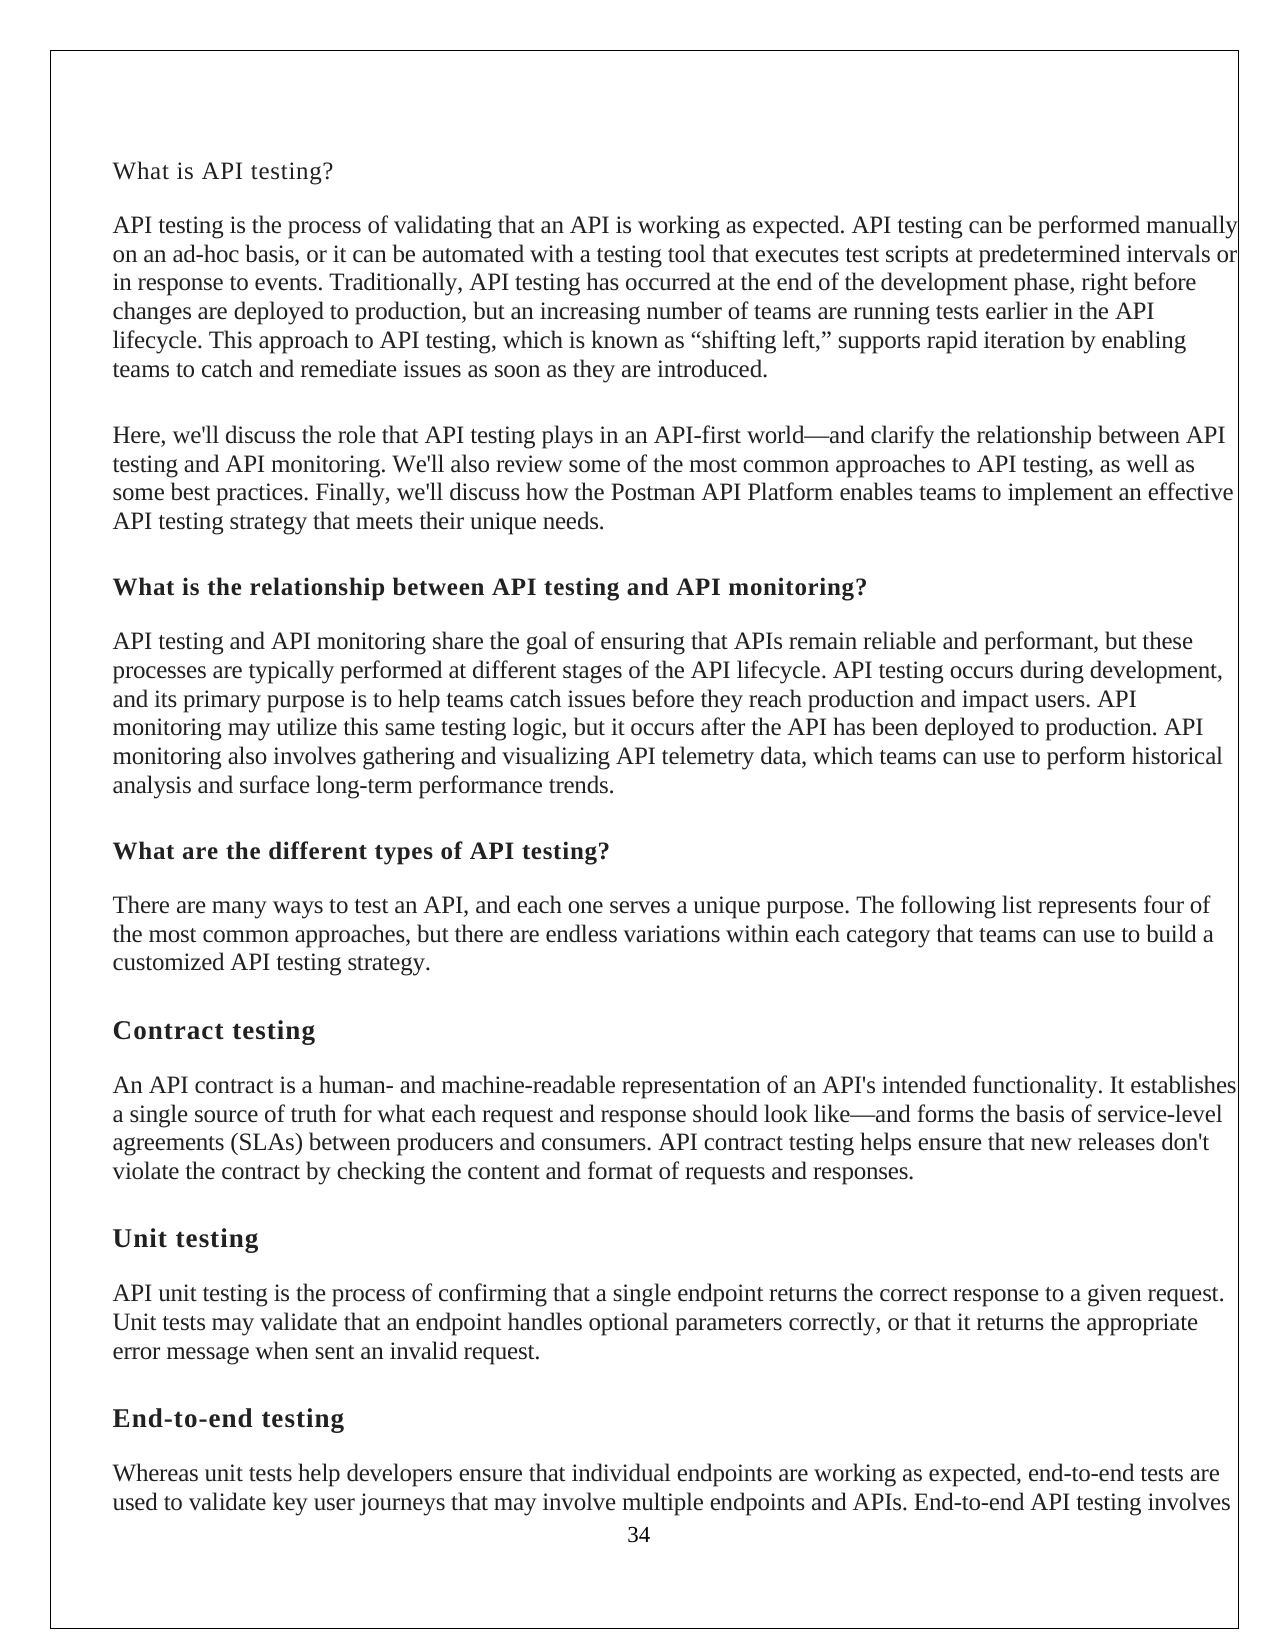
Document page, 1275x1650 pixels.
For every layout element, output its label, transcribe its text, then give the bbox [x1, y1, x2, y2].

subtitle What is API testing? [112, 156, 1238, 185]
subtitle Unit testing [112, 1222, 1238, 1253]
subtitle What is the relationship between API testing and API monitoring? [112, 572, 1238, 601]
text An API contract is a human- and machine-readable representation of an API's intended functionality. It establishes a single source of truth for what each request and response should look like—and forms the basis of service-level agreements (SLAs) between producers and consumers. API contract testing helps ensure that new releases don't violate the contract by checking the content and format of requests and responses. [112, 1070, 1238, 1185]
text API testing is the process of validating that an API is working as expected. API testing can be performed manually on an ad-hoc basis, or it can be automated with a testing tool that executes test scripts at predetermined intervals or in response to events. Traditionally, API testing has occurred at the end of the development phase, right before changes are deployed to production, but an increasing number of teams are running tests earlier in the API lifecycle. This approach to API testing, which is known as “shifting left,” supports rapid iteration by enabling teams to catch and remediate issues as soon as they are introduced. [112, 210, 1238, 382]
text API unit testing is the process of confirming that a single endpoint returns the correct response to a given request. Unit tests may validate that an endpoint handles optional parameters correctly, or that it returns the appropriate error message when sent an invalid request. [112, 1278, 1238, 1365]
subtitle End-to-end testing [112, 1402, 1238, 1433]
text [112, 1458, 1238, 1516]
text API testing and API monitoring share the goal of ensuring that APIs remain reliable and performant, but these processes are typically performed at different stages of the API lifecycle. API testing occurs during development, and its primary purpose is to help teams catch issues before they reach production and impact users. API monitoring may utilize this same testing logic, but it occurs after the API has been deployed to production. API monitoring also involves gathering and visualizing API telemetry data, which teams can use to perform historical analysis and surface long-term performance trends. [112, 626, 1238, 799]
subtitle What are the different types of API testing? [112, 836, 1238, 865]
text There are many ways to test an API, and each one serves a unique purpose. The following list represents four of the most common approaches, but there are endless variations within each category that teams can use to build a customized API testing strategy. [112, 890, 1238, 976]
subtitle Contract testing [112, 1014, 1238, 1045]
text Here, we'll discuss the role that API testing plays in an API-first world—and clarify the relationship between API testing and API monitoring. We'll also review some of the most common approaches to API testing, as well as some best practices. Finally, we'll discuss how the Postman API Platform enables teams to implement an effective API testing strategy that meets their unique needs. [112, 420, 1238, 535]
